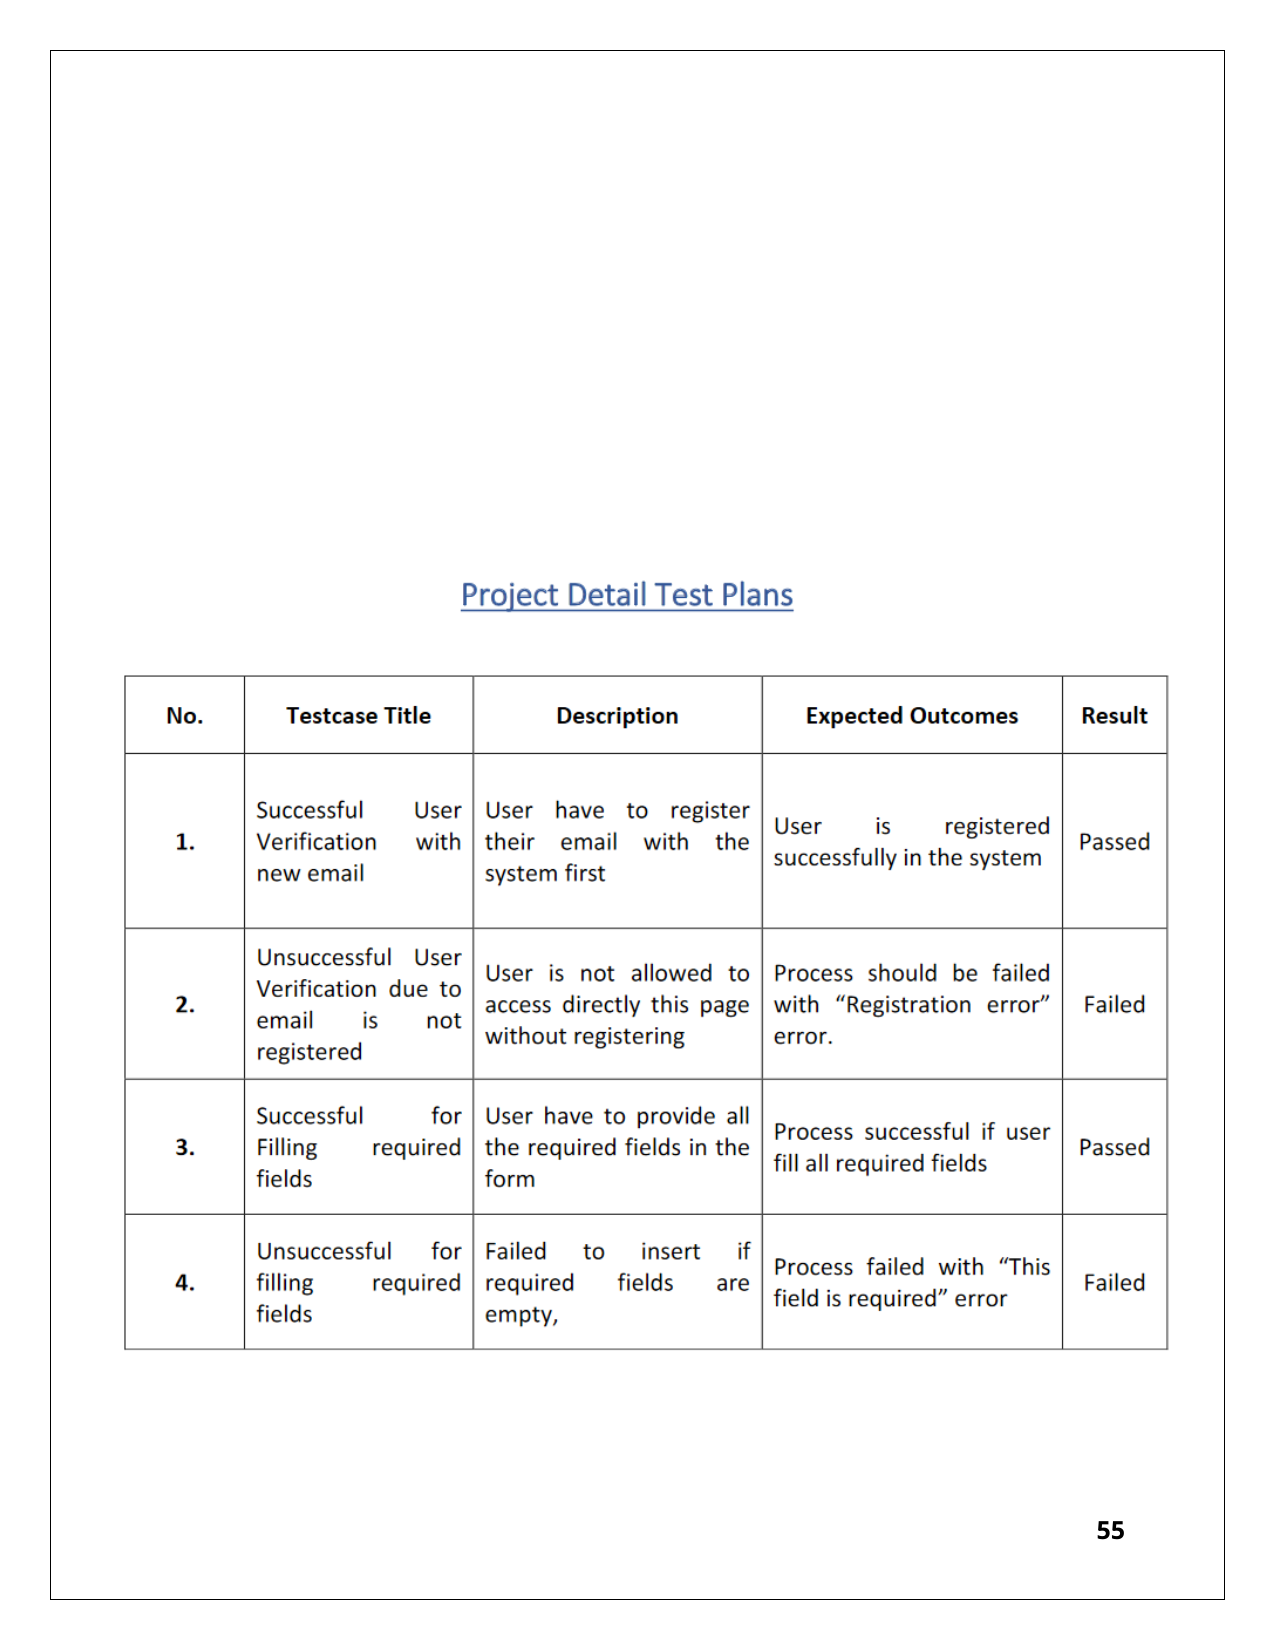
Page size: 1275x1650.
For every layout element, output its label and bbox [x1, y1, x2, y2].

picture [94, 530, 1198, 1426]
